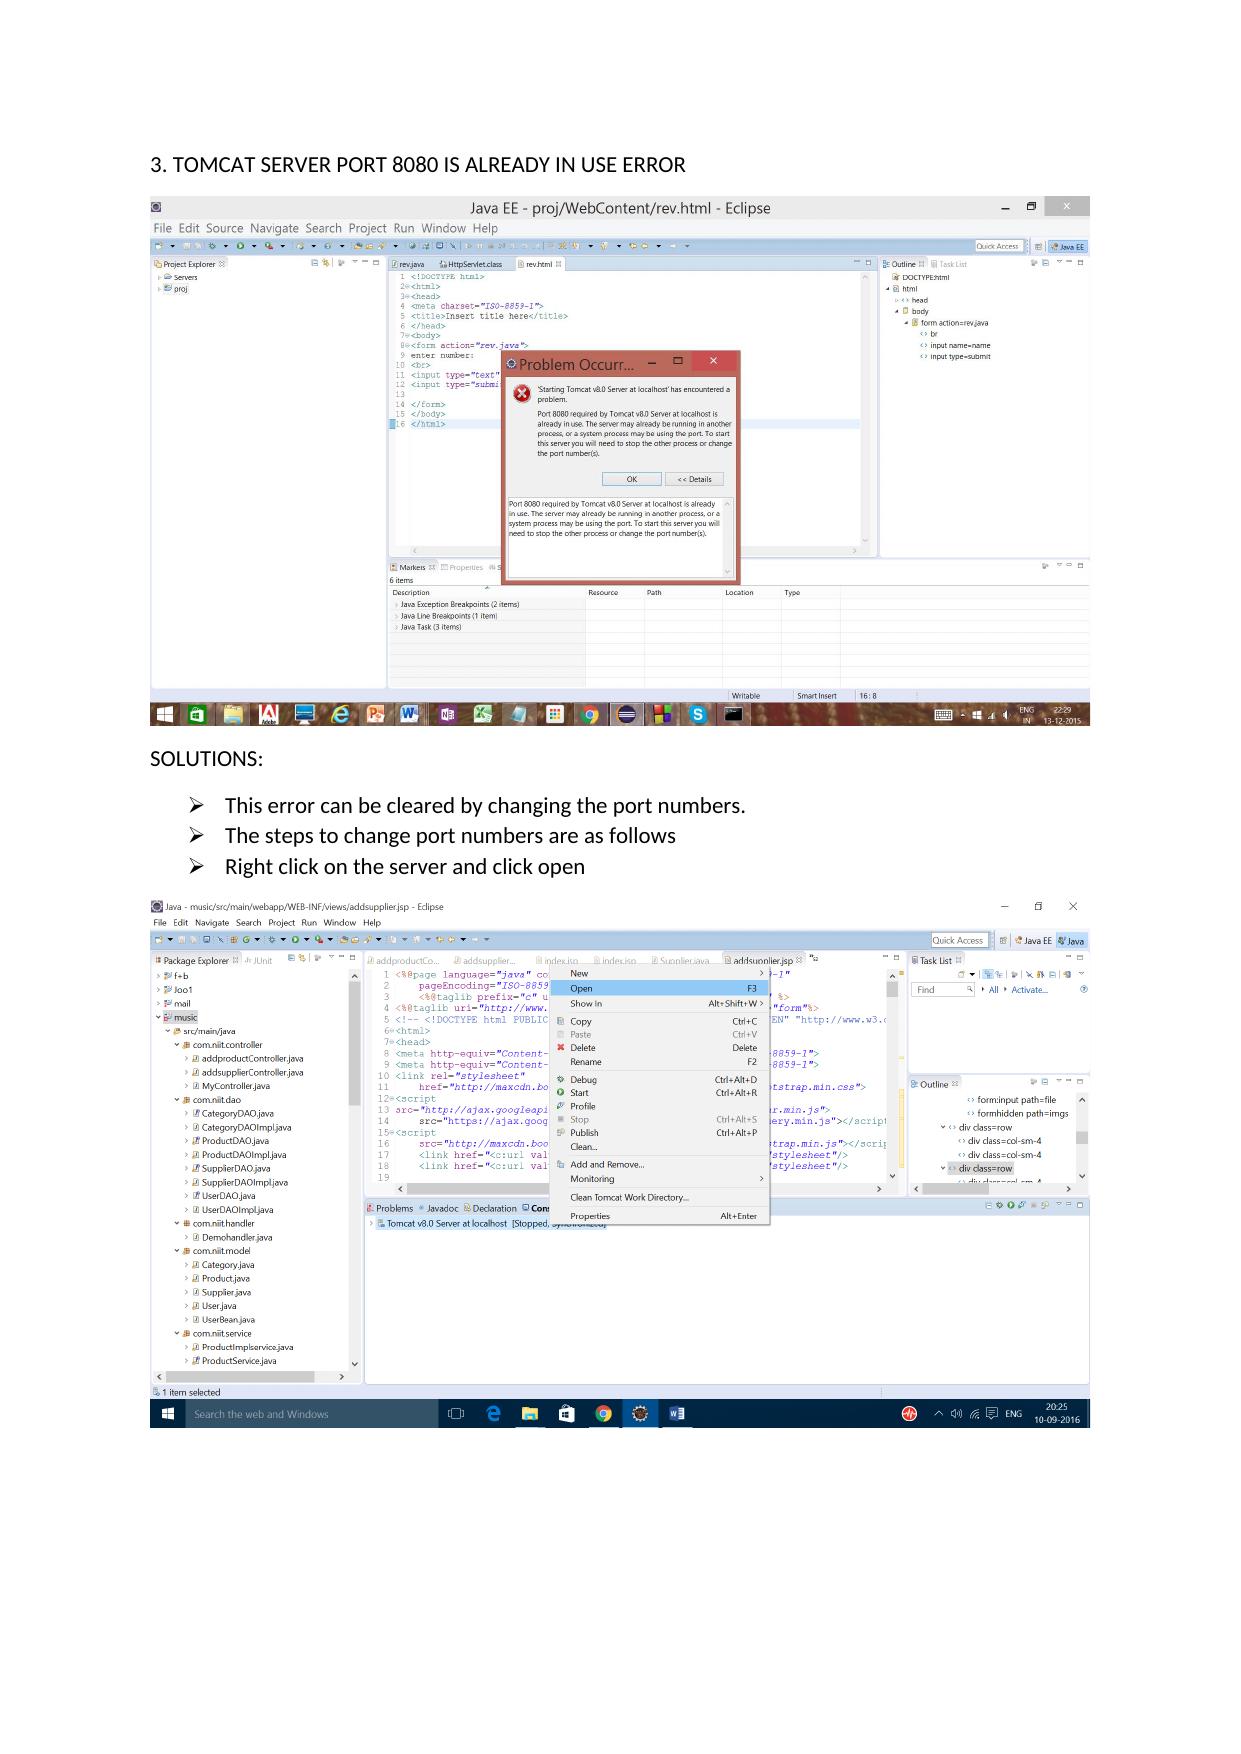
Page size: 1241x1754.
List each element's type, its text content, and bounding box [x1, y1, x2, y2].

list This error can be cleared by changing the port numbers. [187, 791, 1090, 819]
list Right click on the server and click open [187, 852, 1090, 880]
picture [150, 898, 1091, 1428]
picture [150, 196, 1091, 726]
list The steps to change port numbers are as follows [187, 822, 1090, 850]
text SOLUTIONS: [150, 744, 1090, 773]
text 3. TOMCAT SERVER PORT 8080 IS ALREADY IN USE ERROR [150, 150, 1090, 178]
